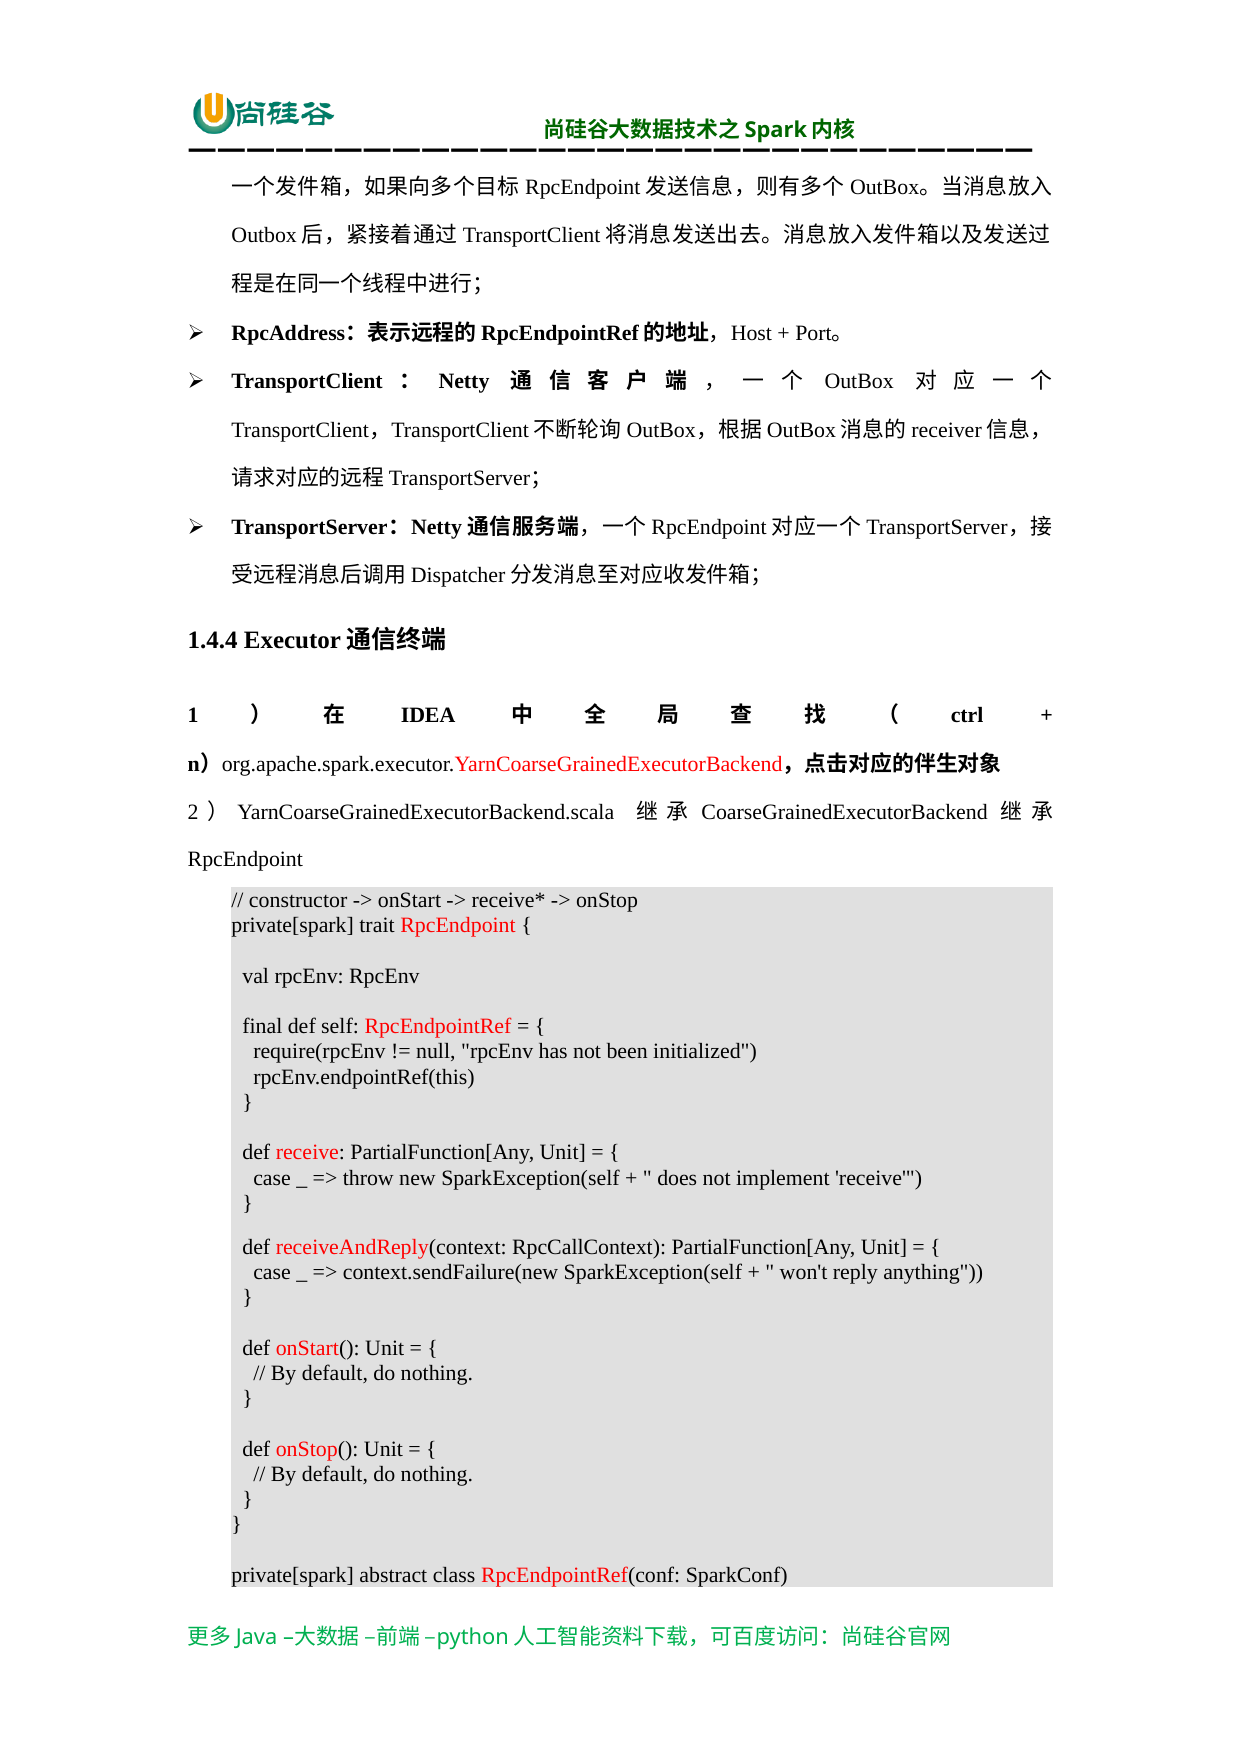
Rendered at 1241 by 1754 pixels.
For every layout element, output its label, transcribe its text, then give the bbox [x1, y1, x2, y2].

text final def self: RpcEndpointRef = { [231, 1013, 1053, 1038]
text } [231, 1385, 1053, 1410]
text } [231, 1284, 1053, 1309]
text def receive: PartialFunction[Any, Unit] = { [231, 1139, 1053, 1164]
text rpcEnv.endpointRef(this) [231, 1064, 1053, 1089]
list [187, 168, 1053, 298]
text } [231, 1511, 1053, 1536]
list TransportServer：Netty通信服务端，一个RpcEndpoint对应一个TransportServer，接受远程消息后调用Dispatcher分发消息至对应收发件箱； [187, 508, 1053, 589]
text } [231, 1190, 1053, 1215]
text // By default, do nothing. [231, 1461, 1053, 1486]
text } [231, 1486, 1053, 1511]
text def onStart(): Unit = { [231, 1335, 1053, 1360]
text def receiveAndReply(context: RpcCallContext): PartialFunction[Any, Unit] = { [231, 1234, 1053, 1259]
text case _ => throw new SparkException(self + " does not implement 'receive'") [231, 1164, 1053, 1190]
text // constructor -> onStart -> receive* -> onStop [231, 887, 1053, 912]
text 2）YarnCoarseGrainedExecutorBackend.scala 继承CoarseGrainedExecutorBackend继承RpcEndpoint [187, 793, 1053, 875]
text case _ => context.sendFailure(new SparkException(self + " won't reply anything")) [231, 1259, 1053, 1284]
list RpcAddress：表示远程的RpcEndpointRef的地址，Host + Port。 [187, 314, 1053, 347]
list TransportClient：Netty通信客户端，一个OutBox对应一个TransportClient，TransportClient不断轮询OutBox，根据OutBox消息的receiver信息，请求对应的远程TransportServer； [187, 362, 1053, 492]
text private[spark] trait RpcEndpoint { [231, 912, 1053, 938]
text } [231, 1089, 1053, 1114]
text def onStop(): Unit = { [231, 1436, 1053, 1461]
text private[spark] abstract class RpcEndpointRef(conf: SparkConf) [231, 1562, 1053, 1587]
subtitle 1.4.4 Executor通信终端 [187, 605, 1053, 670]
text 1）在IDEA中全局查找（ctrl + n）org.apache.spark.executor.YarnCoarseGrainedExecutorBackend，点击对应的伴生对象 [187, 696, 1053, 778]
text // By default, do nothing. [231, 1360, 1053, 1385]
picture [187, 88, 338, 138]
text val rpcEnv: RpcEnv [231, 963, 1053, 988]
text require(rpcEnv != null, "rpcEnv has not been initialized") [231, 1038, 1053, 1064]
